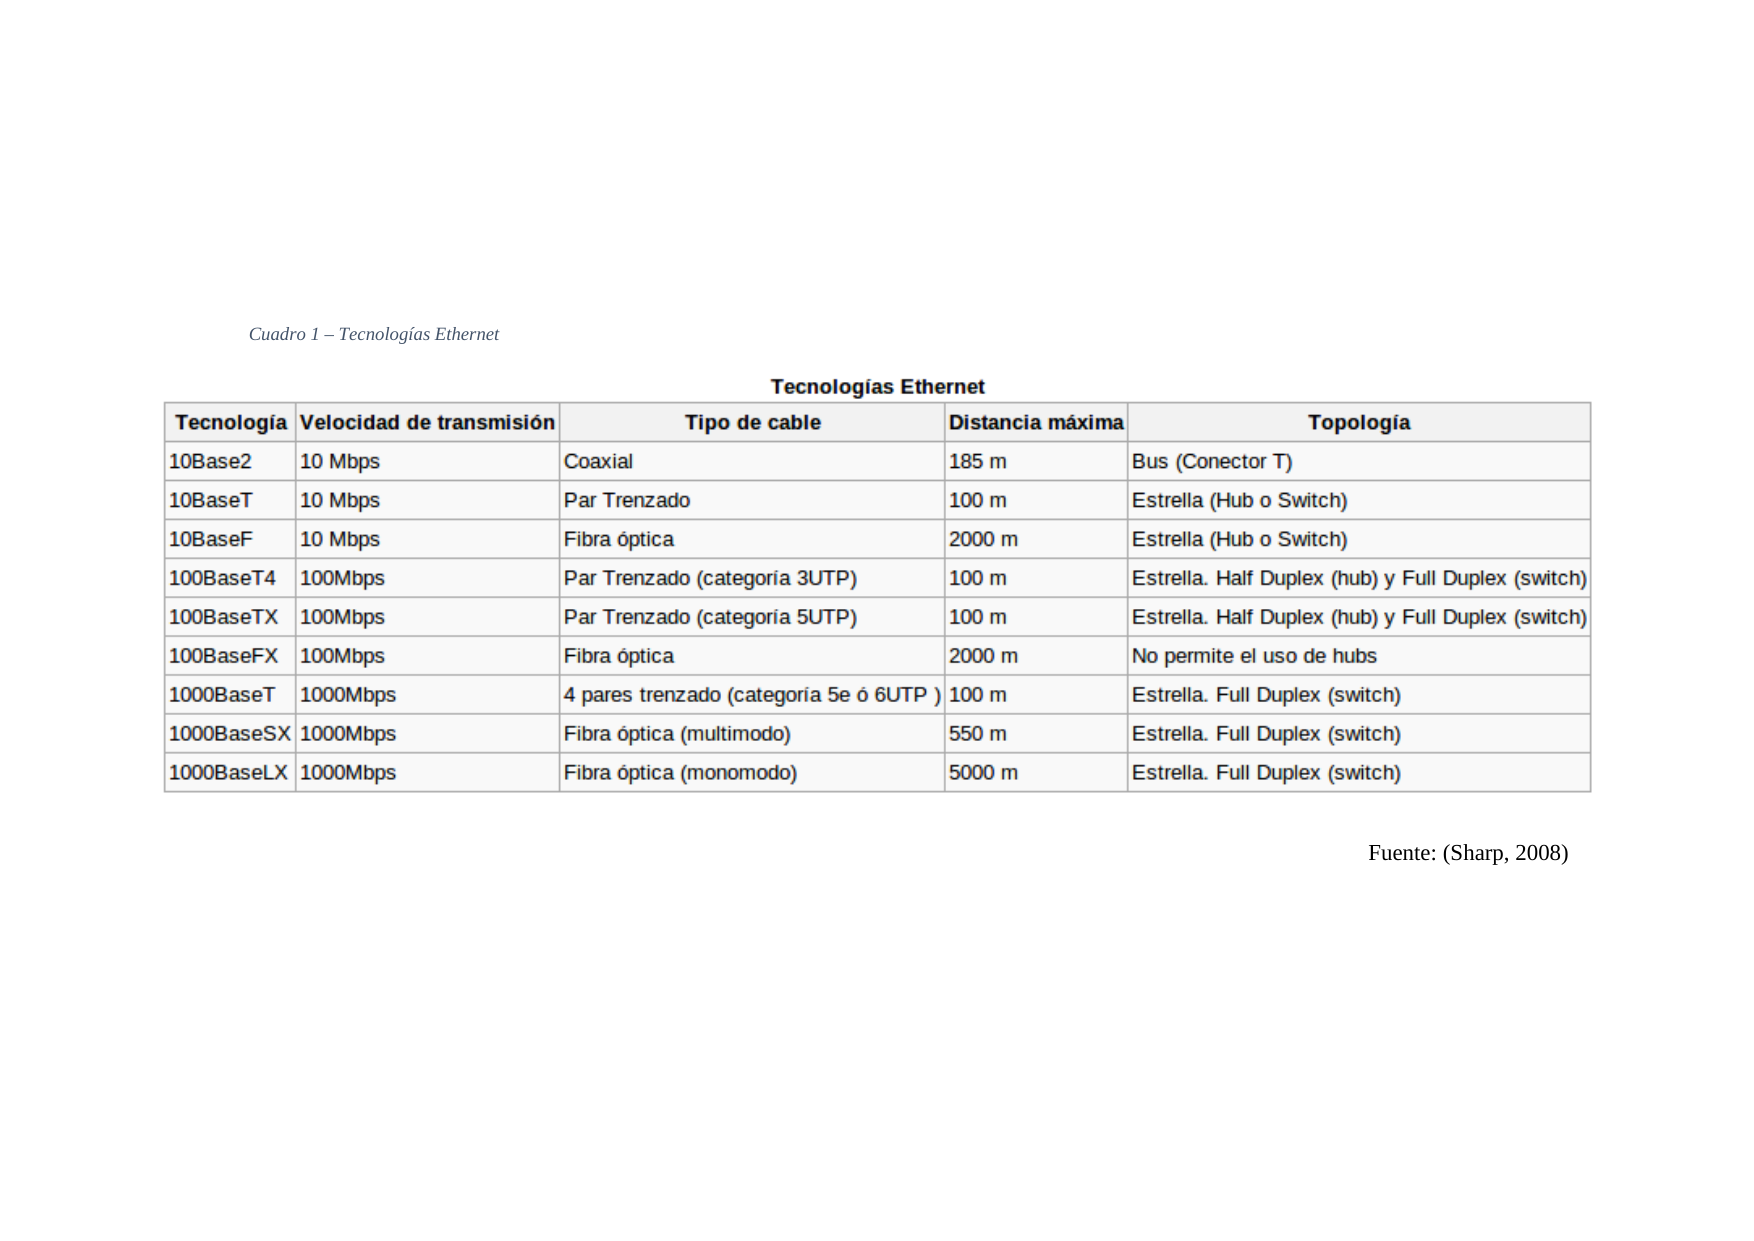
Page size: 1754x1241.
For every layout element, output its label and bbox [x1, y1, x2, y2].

picture [148, 360, 1608, 809]
